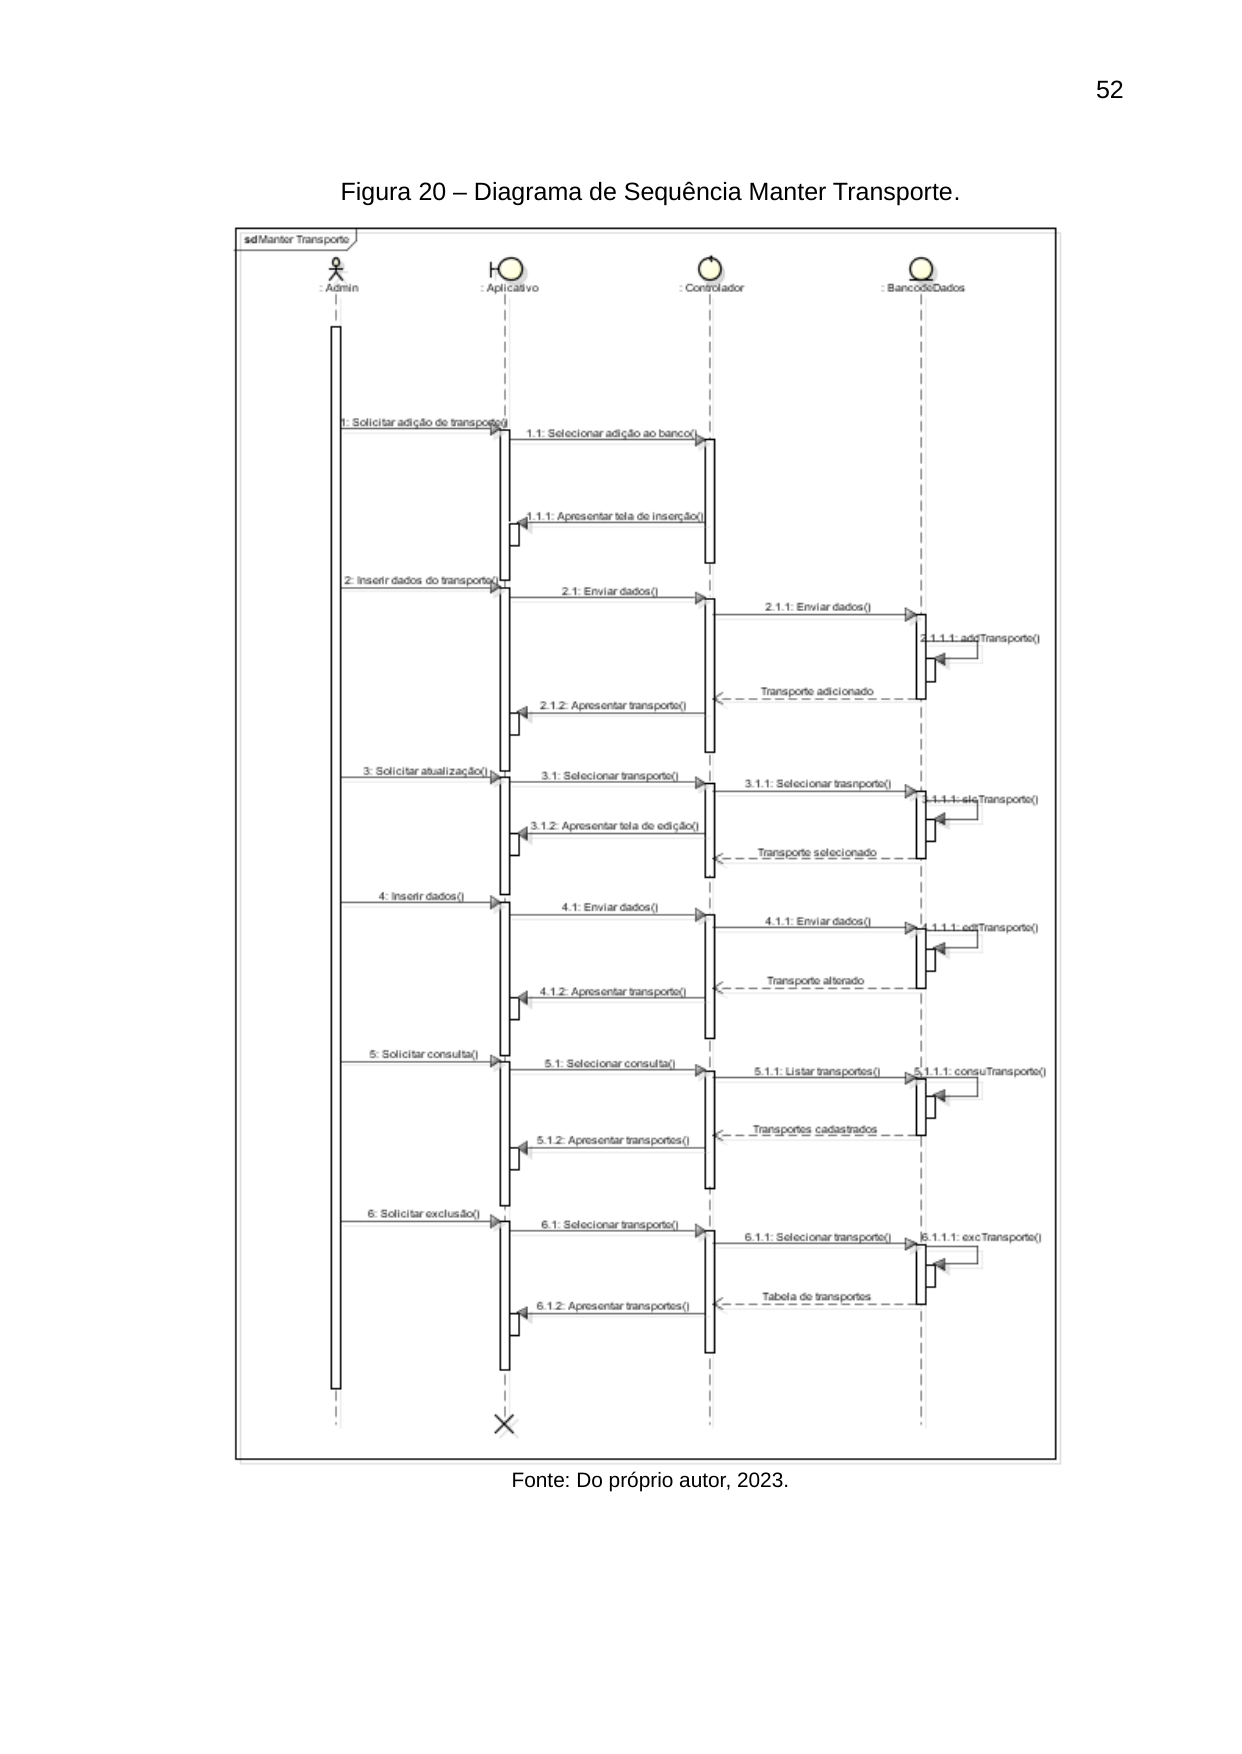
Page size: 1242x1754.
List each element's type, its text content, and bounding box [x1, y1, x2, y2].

picture [226, 220, 1074, 1468]
text Fonte: Do próprio autor, 2023. [177, 1467, 1123, 1491]
